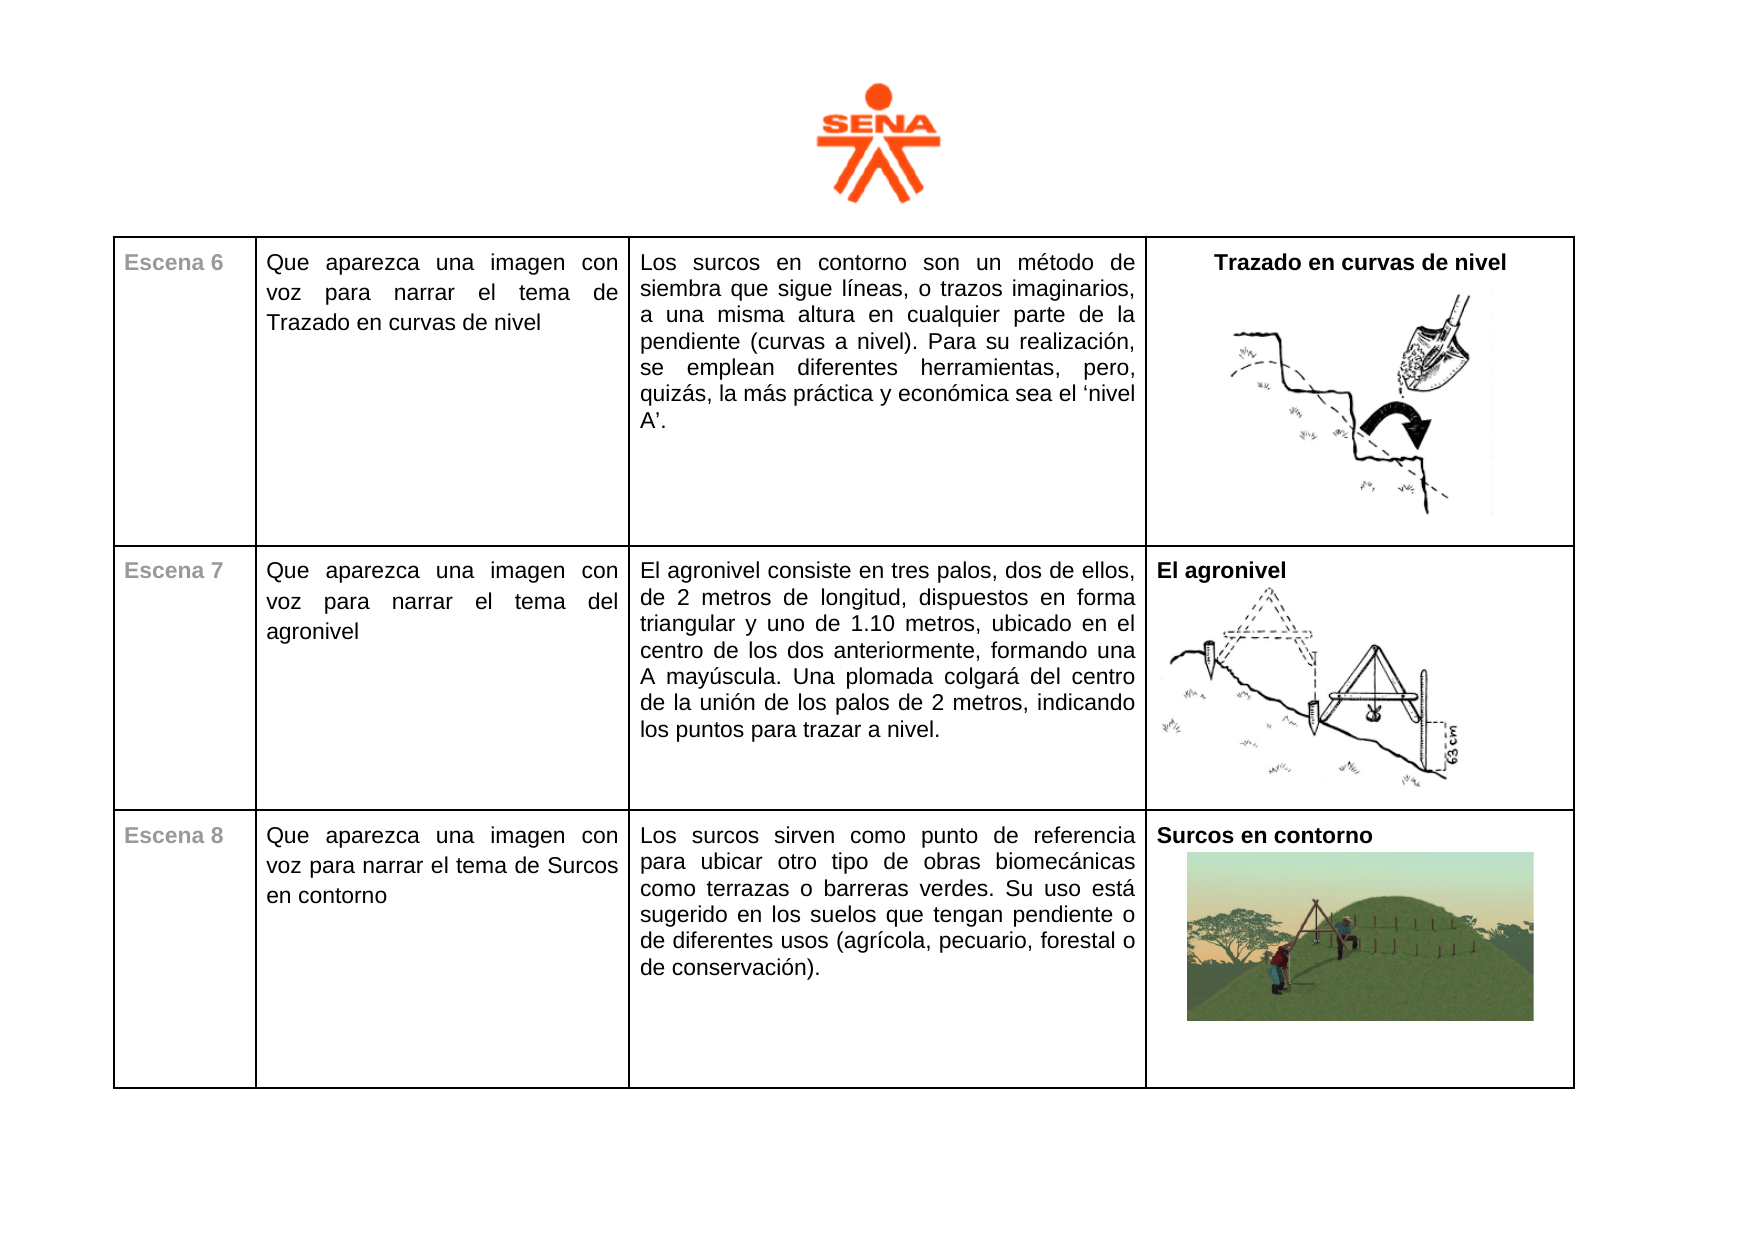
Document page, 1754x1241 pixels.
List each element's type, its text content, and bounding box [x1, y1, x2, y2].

table_cell Los surcos sirven como punto de referencia para ubicar otro tipo de obras biomecánicas como terrazas o barreras verdes. Su uso está sugerido en los suelos que tengan pendiente o de diferentes usos (agrícola, pecuario, forestal o de conservación). [630, 811, 1145, 1087]
table_cell Los surcos en contorno son un método de siembra que sigue líneas, o trazos imaginarios, a una misma altura en cualquier parte de la pendiente (curvas a nivel). Para su realización, se emplean diferentes herramientas, pero, quizás, la más práctica y económica sea el ‘nivel A’. [630, 238, 1145, 545]
picture [805, 75, 949, 210]
table_cell Trazado en curvas de nivel [1147, 238, 1573, 545]
table_cell El agronivel consiste en tres palos, dos de ellos, de 2 metros de longitud, dispuestos en forma triangular y uno de 1.10 metros, ubicado en el centro de los dos anteriormente, formando una A mayúscula. Una plomada colgará del centro de la unión de los palos de 2 metros, indicando los puntos para trazar a nivel. [630, 547, 1145, 809]
picture [1187, 852, 1534, 1021]
table_cell Escena 6 [115, 238, 255, 545]
table_cell Escena 7 [115, 547, 255, 809]
table_cell Que aparezca una imagen con voz para narrar el tema del agronivel [257, 547, 628, 809]
table_cell Escena 8 [115, 811, 255, 1087]
picture [1226, 287, 1494, 518]
table_cell Surcos en contorno [1147, 811, 1573, 1087]
table_cell El agronivel [1147, 547, 1573, 809]
table_cell Que aparezca una imagen con voz para narrar el tema de Surcos en contorno [257, 811, 628, 1087]
table_cell Que aparezca una imagen con voz para narrar el tema de Trazado en curvas de nivel [257, 238, 628, 545]
picture [1156, 587, 1461, 791]
